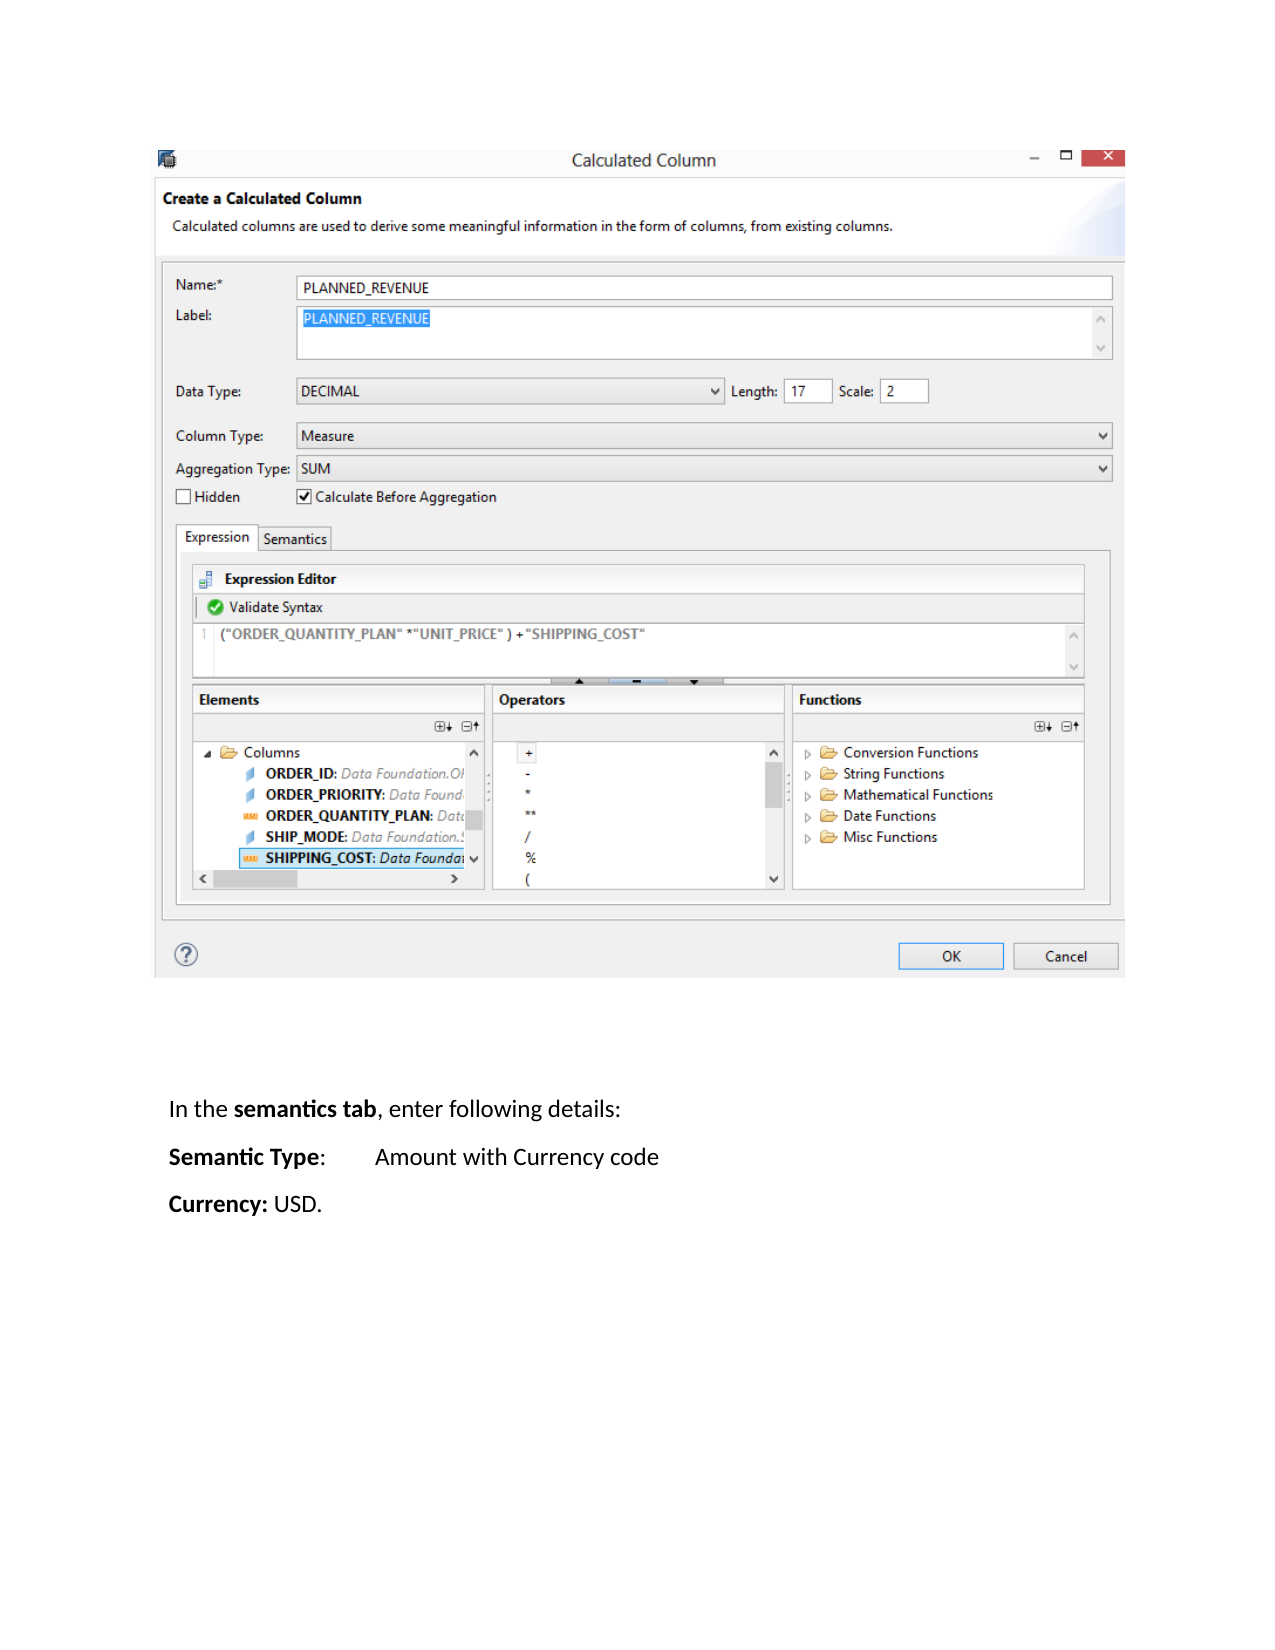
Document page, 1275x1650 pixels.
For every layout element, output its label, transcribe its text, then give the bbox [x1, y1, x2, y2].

picture [150, 150, 1125, 978]
text In the semantics tab, enter following details: [169, 1093, 1125, 1124]
text Semantic Type: Amount with Currency code [169, 1141, 1125, 1171]
text Currency: USD. [169, 1188, 1125, 1219]
